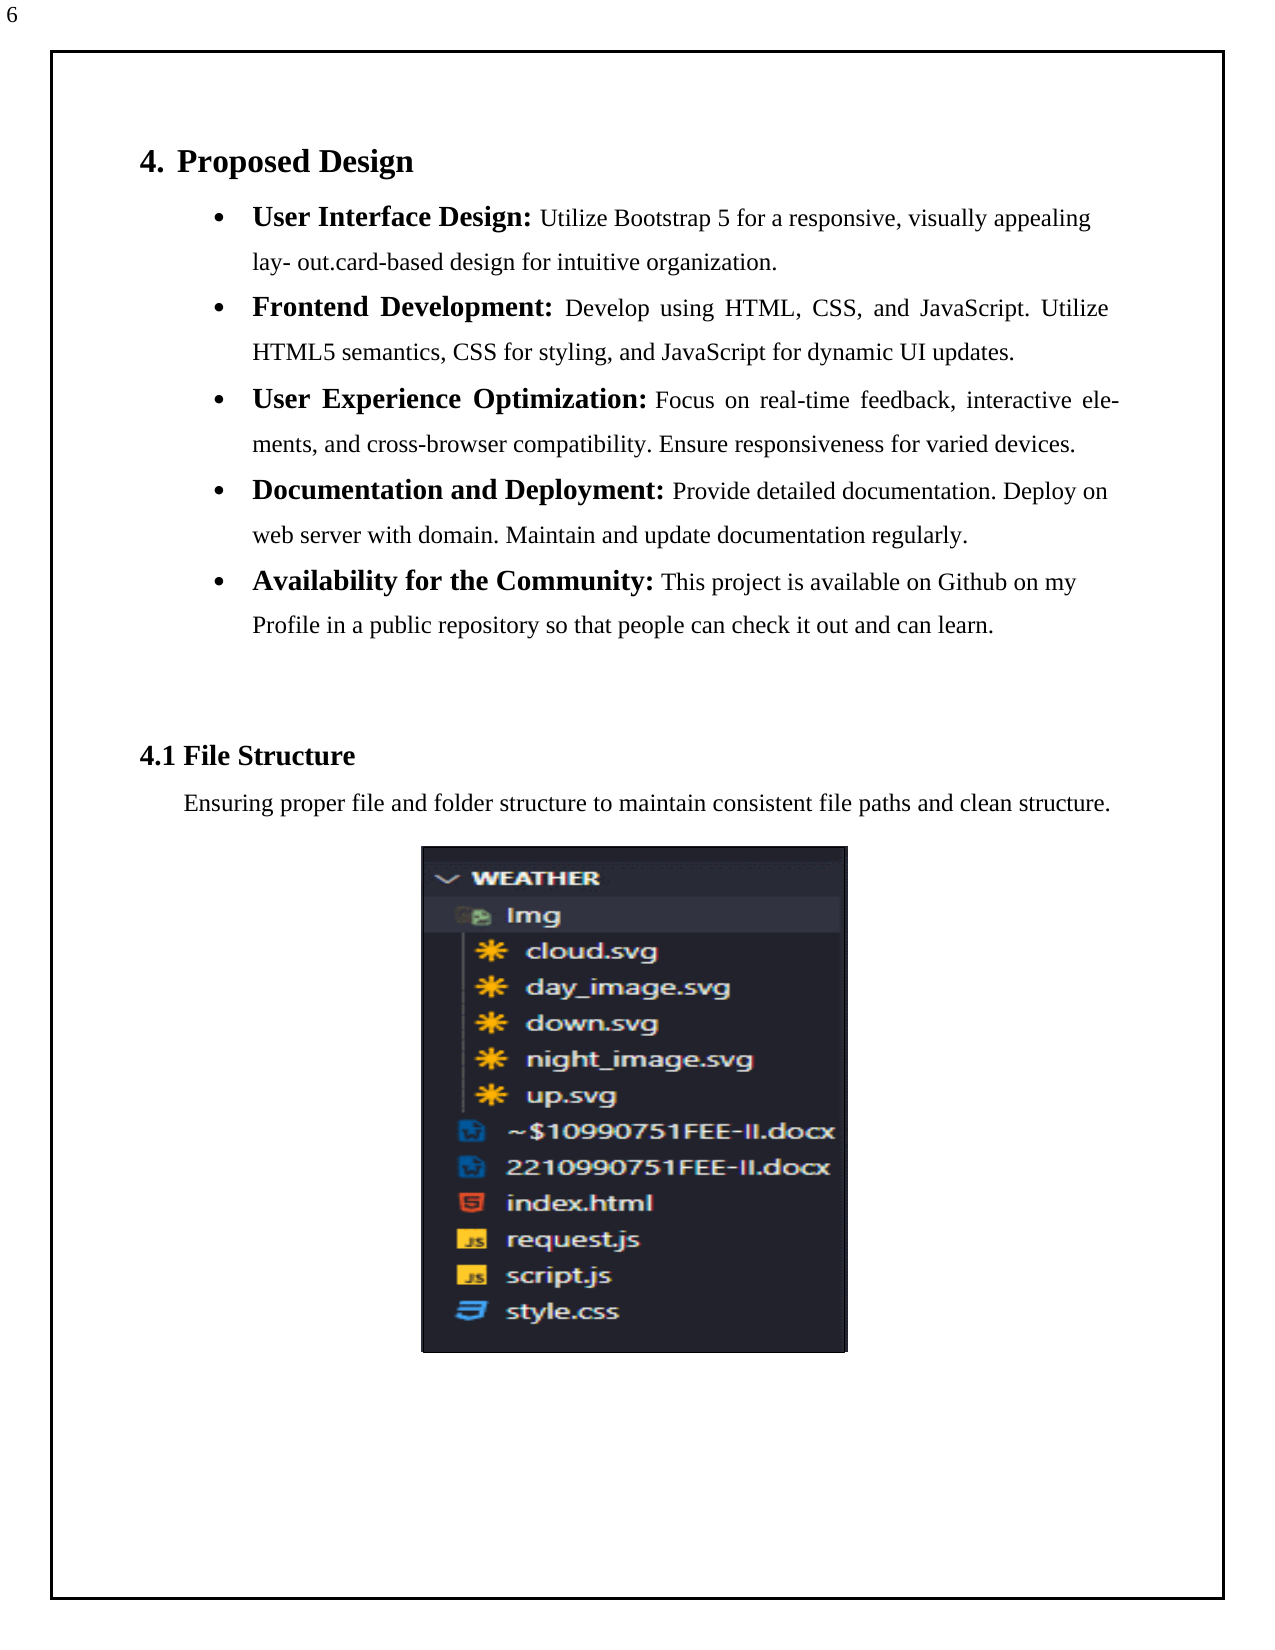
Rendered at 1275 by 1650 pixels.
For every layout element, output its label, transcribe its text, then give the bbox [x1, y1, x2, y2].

picture [421, 846, 848, 1352]
list Frontend Development: Develop using HTML, CSS, and JavaScript. Utilize HTML5 semantics, CSS for styling, and JavaScript for dynamic UI updates. [214, 289, 1127, 366]
picture [424, 848, 844, 1352]
subtitle Proposed Design [139, 142, 1177, 180]
subtitle File Structure [139, 738, 1177, 772]
list Documentation and Deployment: Provide detailed documentation. Deploy on web server with domain. Maintain and update documentation regularly. [214, 472, 1127, 548]
list User Interface Design: Utilize Bootstrap 5 for a responsive, visually appealing lay- out.card-based design for intuitive organization. [214, 199, 1127, 275]
text Ensuring proper file and folder structure to maintain consistent file paths and clean structure. [183, 788, 1177, 817]
list Availability for the Community: This project is available on Github on my Profile in a public repository so that people can check it out and can learn. [214, 563, 1127, 639]
list User Experience Optimization: Focus on real-time feedback, interactive ele- ments, and cross-browser compatibility. Ensure responsiveness for varied devices. [214, 381, 1127, 458]
